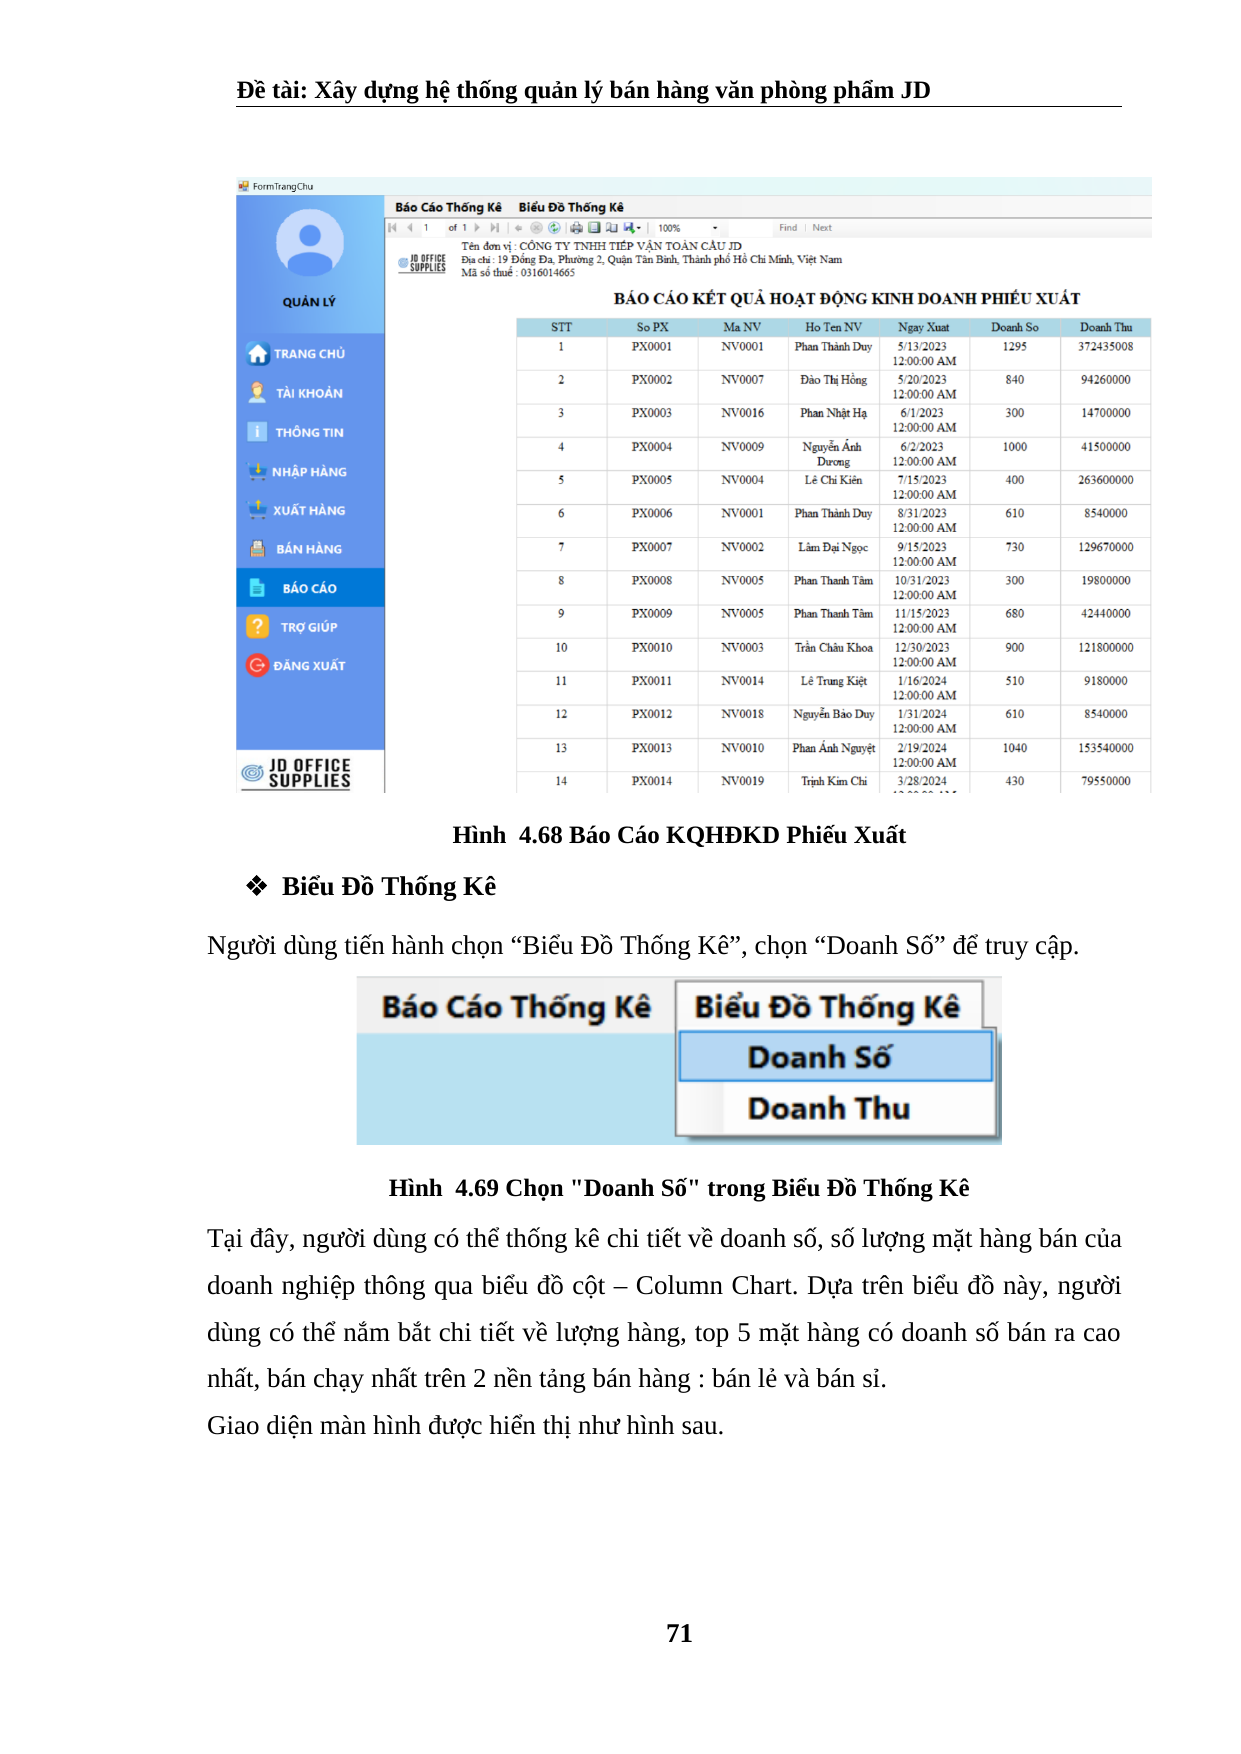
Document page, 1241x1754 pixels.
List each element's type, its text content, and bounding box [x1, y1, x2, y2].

text Người dùng tiến hành chọn “Biểu Đồ Thống Kê”, chọn “Doanh Số” để truy cập. [207, 929, 1122, 960]
picture [356, 976, 1002, 1145]
text Tại đây, người dùng có thể thống kê chi tiết về doanh số, số lượng mặt hàng bán của doanh nghiệp thông qua biểu đồ cột – Column Chart. Dựa trên biểu đồ này, người dùng có thể nắm bắt chi tiết về lượng hàng, top 5 mặt hàng có doanh số bán ra cao nhất, bán chạy nhất trên 2 nền tảng bán hàng : bán lẻ và bán sỉ. [207, 1222, 1122, 1393]
picture [236, 177, 1152, 793]
text Giao diện màn hình được hiển thị như hình sau. [207, 1409, 1122, 1440]
list Biểu Đồ Thống Kê [244, 870, 1122, 901]
